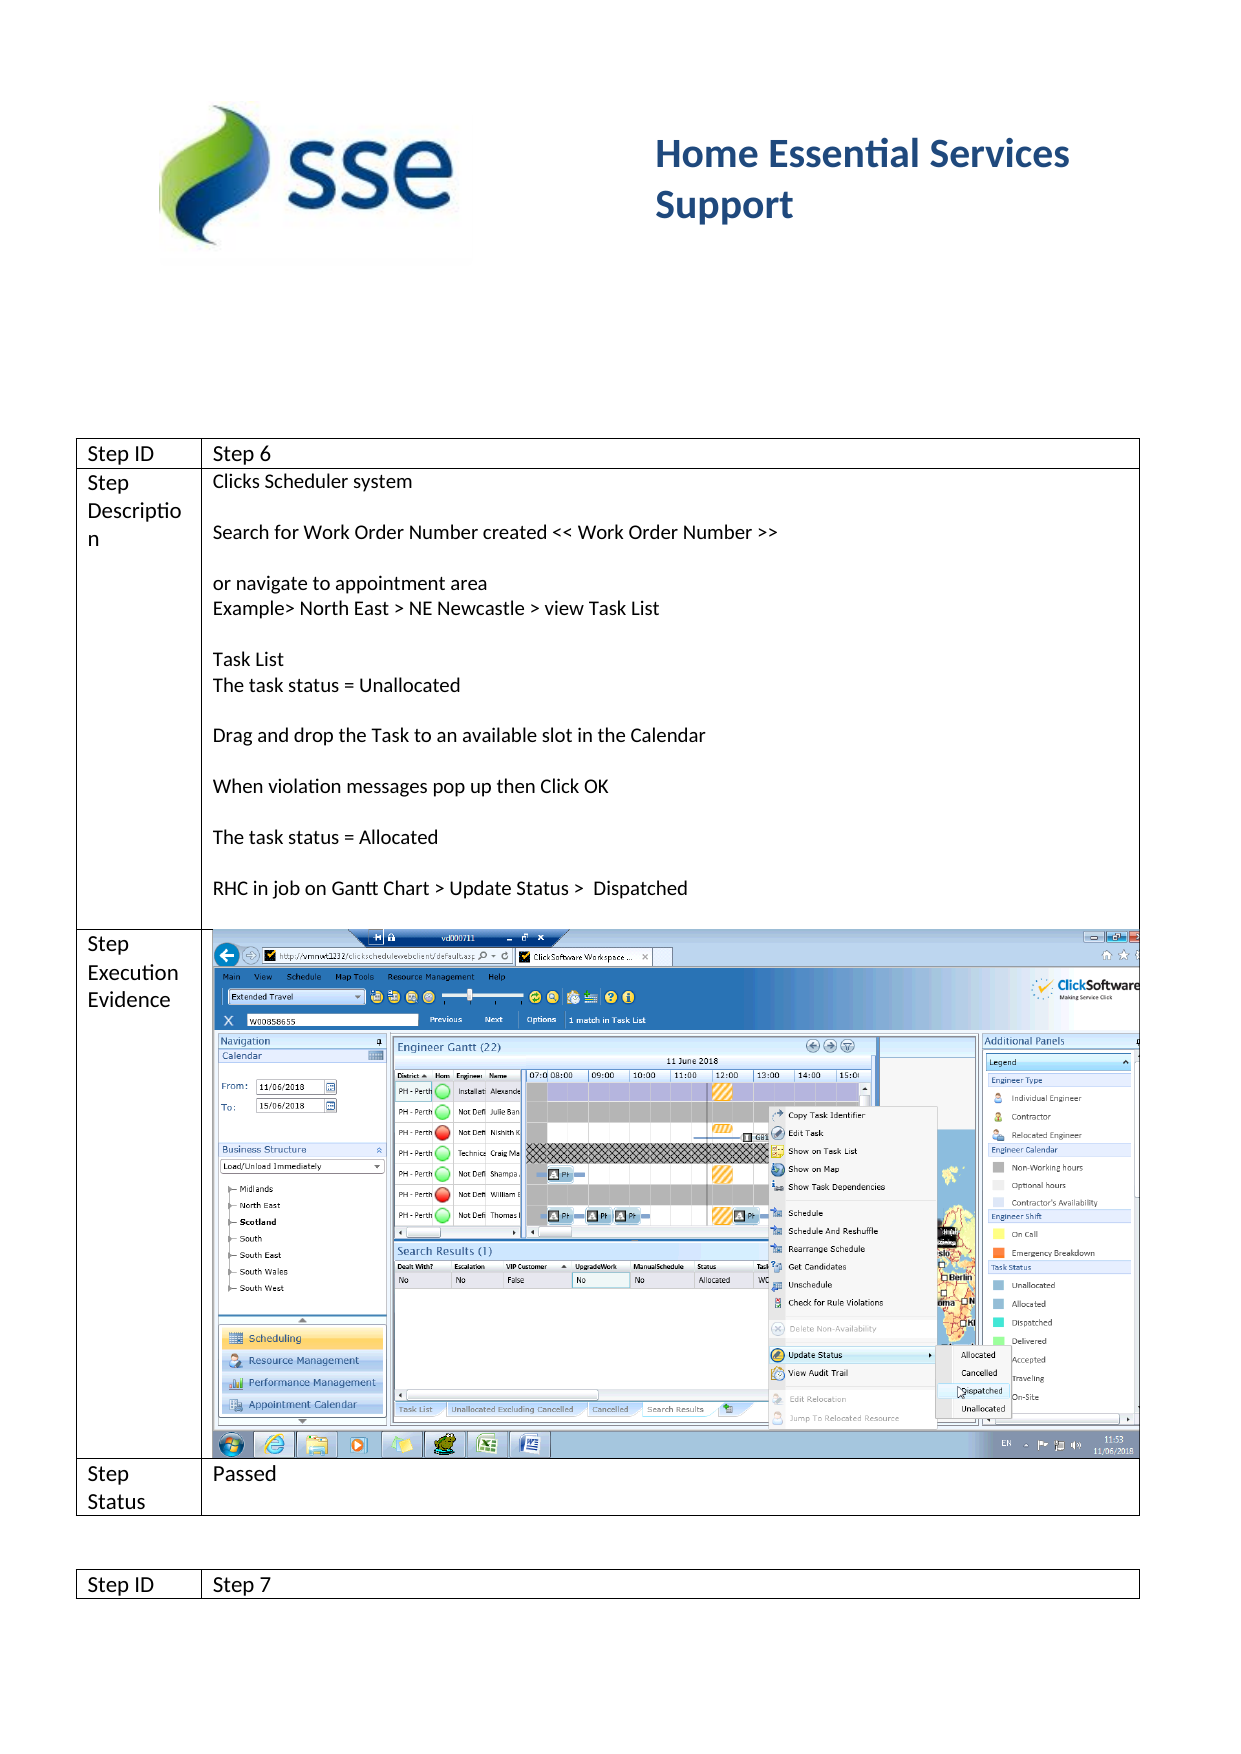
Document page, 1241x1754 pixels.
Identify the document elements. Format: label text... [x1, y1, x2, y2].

table_header Step ID [77, 1570, 201, 1598]
table_header Step 7 [202, 1570, 1139, 1598]
table_header Step 6 [202, 439, 1139, 467]
table_cell Clicks Scheduler system Search for Work Order Number created << Work Order Number >> or navigate to appointment area Example> North East > NE Newcastle > view Task List Task List The task status = Unallocated Drag and drop the Task to an available slot in the Calendar When violation messages pop up then Click OK The task status = Allocated RHC in job on Gantt Chart > Update Status > Dispatched [202, 469, 1139, 928]
table_cell Passed [202, 1459, 1139, 1515]
picture [159, 101, 472, 258]
table_cell Step Description [77, 469, 201, 928]
table_cell [202, 930, 212, 1458]
table_cell Step Execution Evidence [77, 930, 201, 1458]
table_cell Step Status [77, 1459, 201, 1515]
table_header Step ID [77, 439, 201, 467]
picture [212, 929, 1140, 1458]
